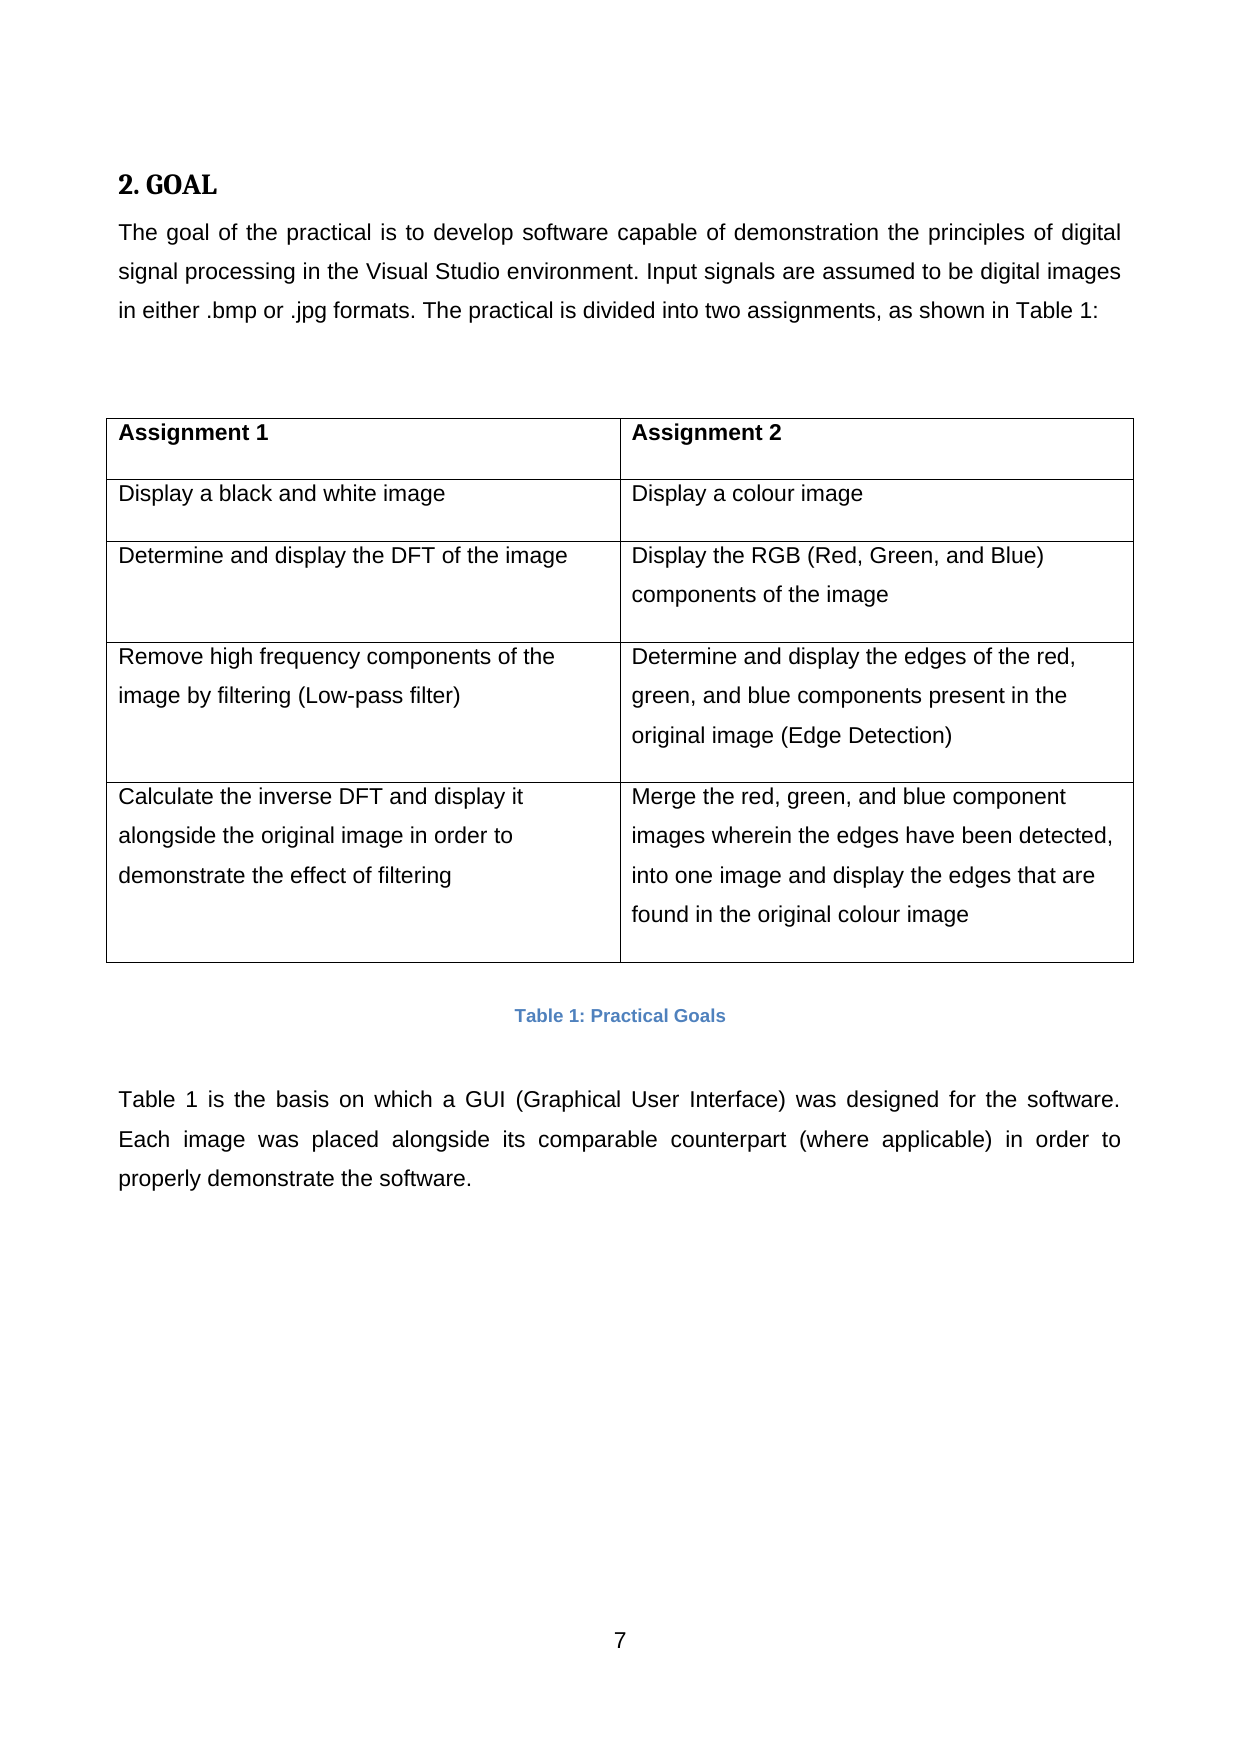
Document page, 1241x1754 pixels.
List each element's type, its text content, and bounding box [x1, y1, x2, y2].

text Table 1 is the basis on which a GUI (Graphical User Interface) was designed for the software. Each image was placed alongside its comparable counterpart (where applicable) in order to properly demonstrate the software. [118, 1086, 1122, 1192]
table_cell Merge the red, green, and blue component images wherein the edges have been detected, into one image and display the edges that are found in the original colour image [621, 783, 1133, 962]
subtitle 2. GOAL [118, 168, 1122, 202]
text The goal of the practical is to develop software capable of demonstration the principles of digital signal processing in the Visual Studio environment. Input signals are assumed to be digital images in either .bmp or .jpg formats. The practical is divided into two assignments, as shown in Table 1: [118, 218, 1122, 324]
table_cell Determine and display the DFT of the image [107, 542, 620, 642]
table_cell Determine and display the edges of the red, green, and blue components present in the original image (Edge Detection) [621, 643, 1133, 782]
table_header Assignment 1 [107, 419, 620, 479]
table_cell Display the RGB (Red, Green, and Blue) components of the image [621, 542, 1133, 642]
table_cell Display a black and white image [107, 480, 620, 541]
table_header Assignment 2 [621, 419, 1133, 479]
table_cell Calculate the inverse DFT and display it alongside the original image in order to demonstrate the effect of filtering [107, 783, 620, 962]
table_cell Display a colour image [621, 480, 1133, 541]
table_cell Remove high frequency components of the image by filtering (Low-pass filter) [107, 643, 620, 782]
